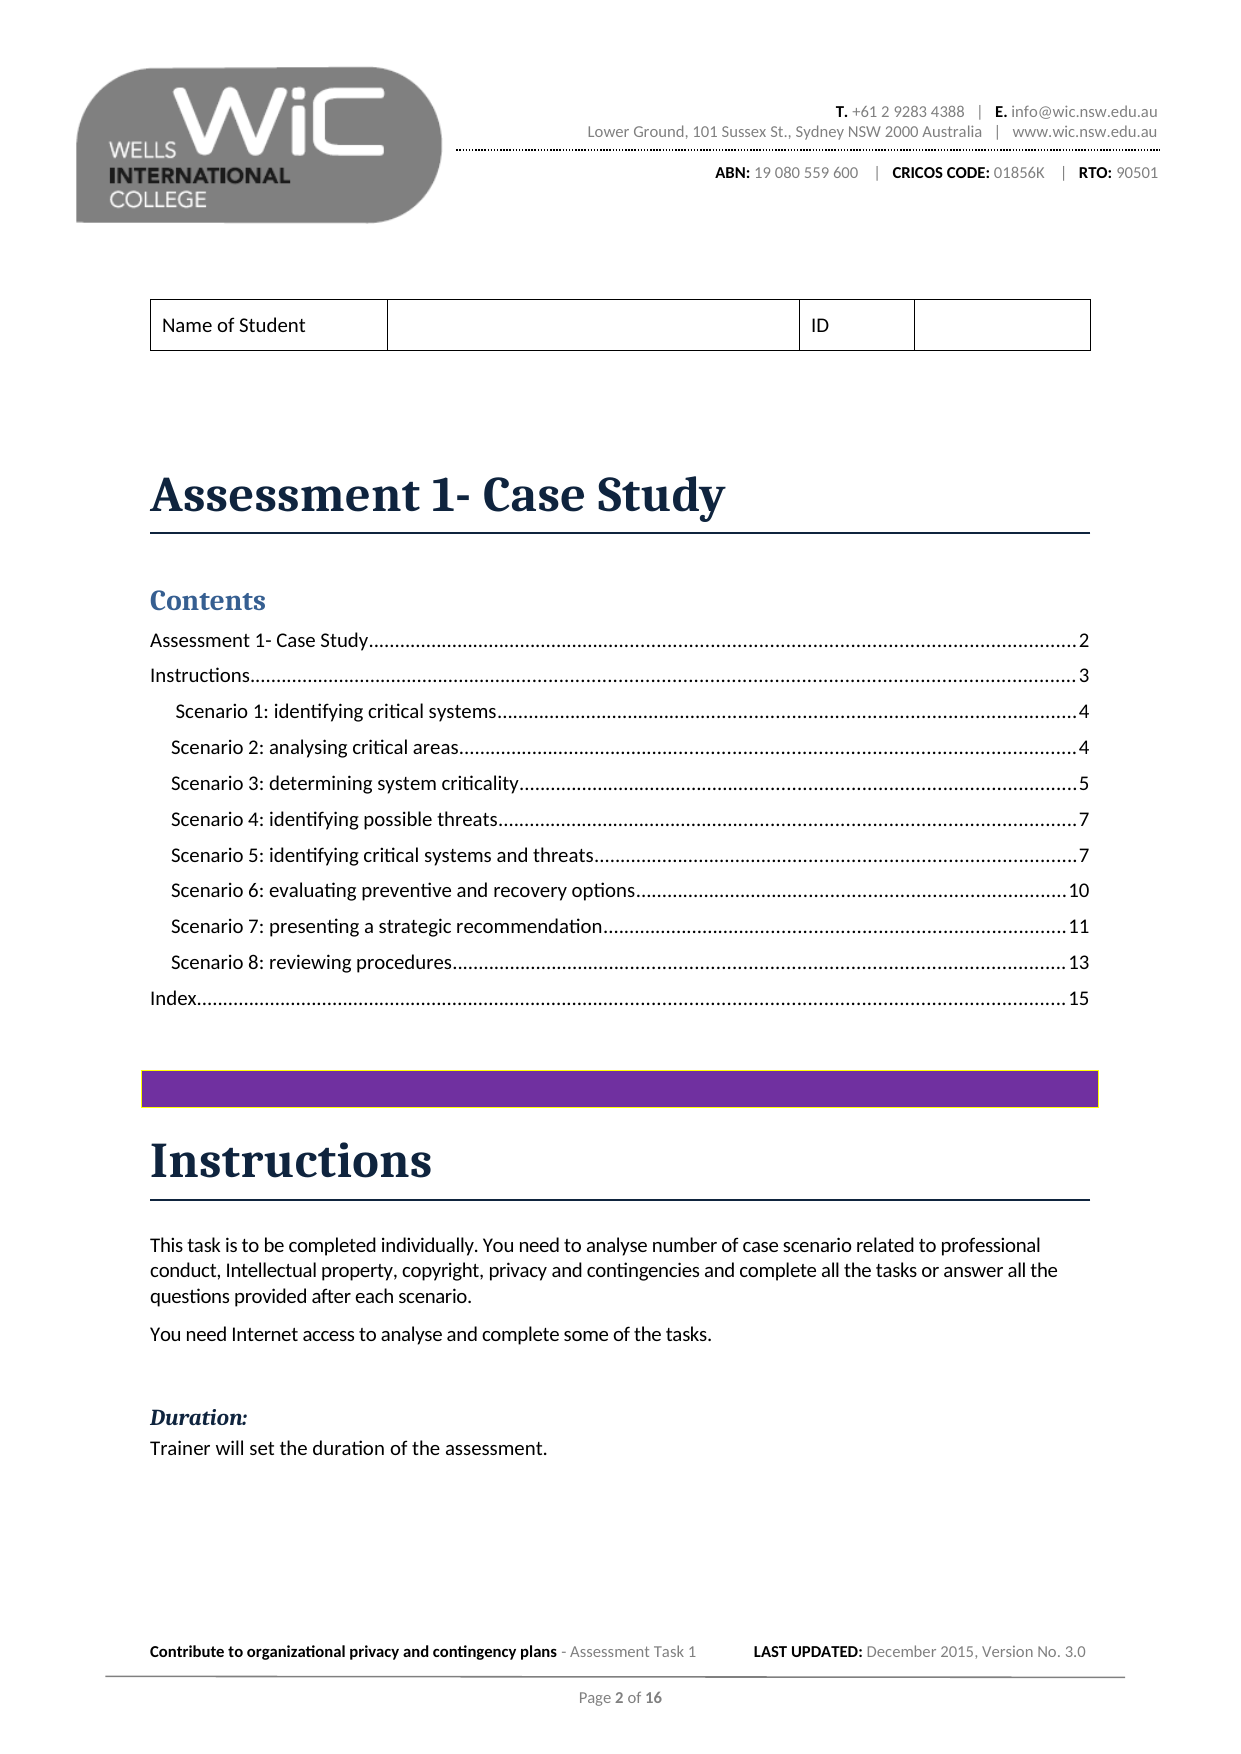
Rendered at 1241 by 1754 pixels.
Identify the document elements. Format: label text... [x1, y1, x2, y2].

text This task is to be completed individually. You need to analyse number of case scenario related to professional conduct, Intellectual property, copyright, privacy and contingencies and complete all the tasks or answer all the questions provided after each scenario. [150, 1232, 1090, 1308]
subtitle Duration: [150, 1405, 1090, 1431]
text Trainer will set the duration of the assessment. [150, 1435, 1090, 1461]
subtitle Assessment 1- Case Study [150, 466, 1090, 532]
table_header Name of Student [151, 300, 387, 350]
table_header ID [800, 300, 914, 350]
table_header [915, 300, 1090, 350]
table_header [388, 300, 799, 350]
subtitle Instructions [150, 1133, 1090, 1199]
text You need Internet access to analyse and complete some of the tasks. [150, 1321, 1090, 1346]
